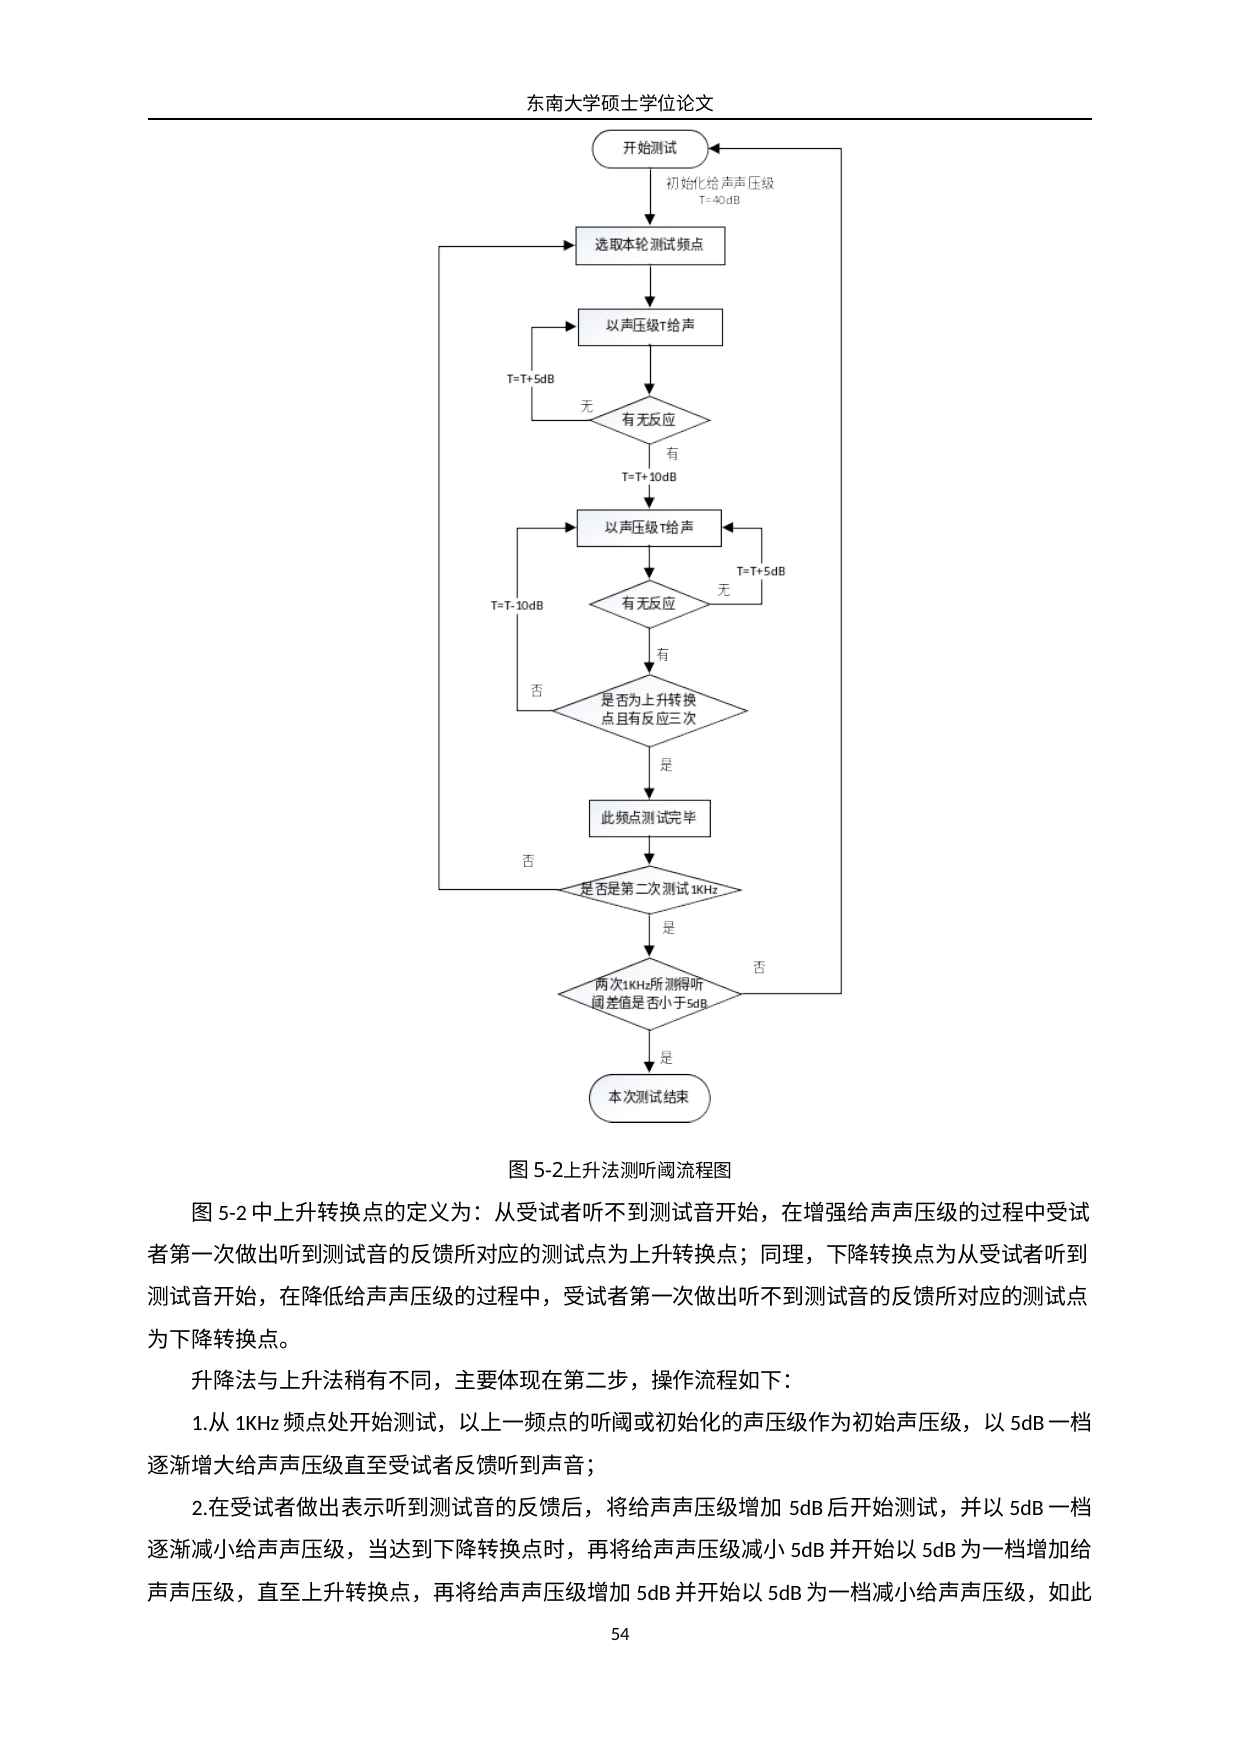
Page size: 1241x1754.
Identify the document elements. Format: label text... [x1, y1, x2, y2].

text 升降法与上升法稍有不同，主要体现在第二步，操作流程如下： [148, 1362, 1092, 1396]
text 1.从1KHz频点处开始测试，以上一频点的听阈或初始化的声压级作为初始声压级，以5dB一档逐渐增大给声声压级直至受试者反馈听到声音； [148, 1404, 1092, 1481]
text 图5-2中上升转换点的定义为：从受试者听不到测试音开始，在增强给声声压级的过程中受试者第一次做出听到测试音的反馈所对应的测试点为上升转换点；同理，下降转换点为从受试者听到测试音开始，在降低给声声压级的过程中，受试者第一次做出听不到测试音的反馈所对应的测试点为下降转换点。 [148, 1193, 1092, 1354]
text 图5-2上升法测听阈流程图 [148, 1152, 1092, 1186]
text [148, 1488, 1092, 1607]
